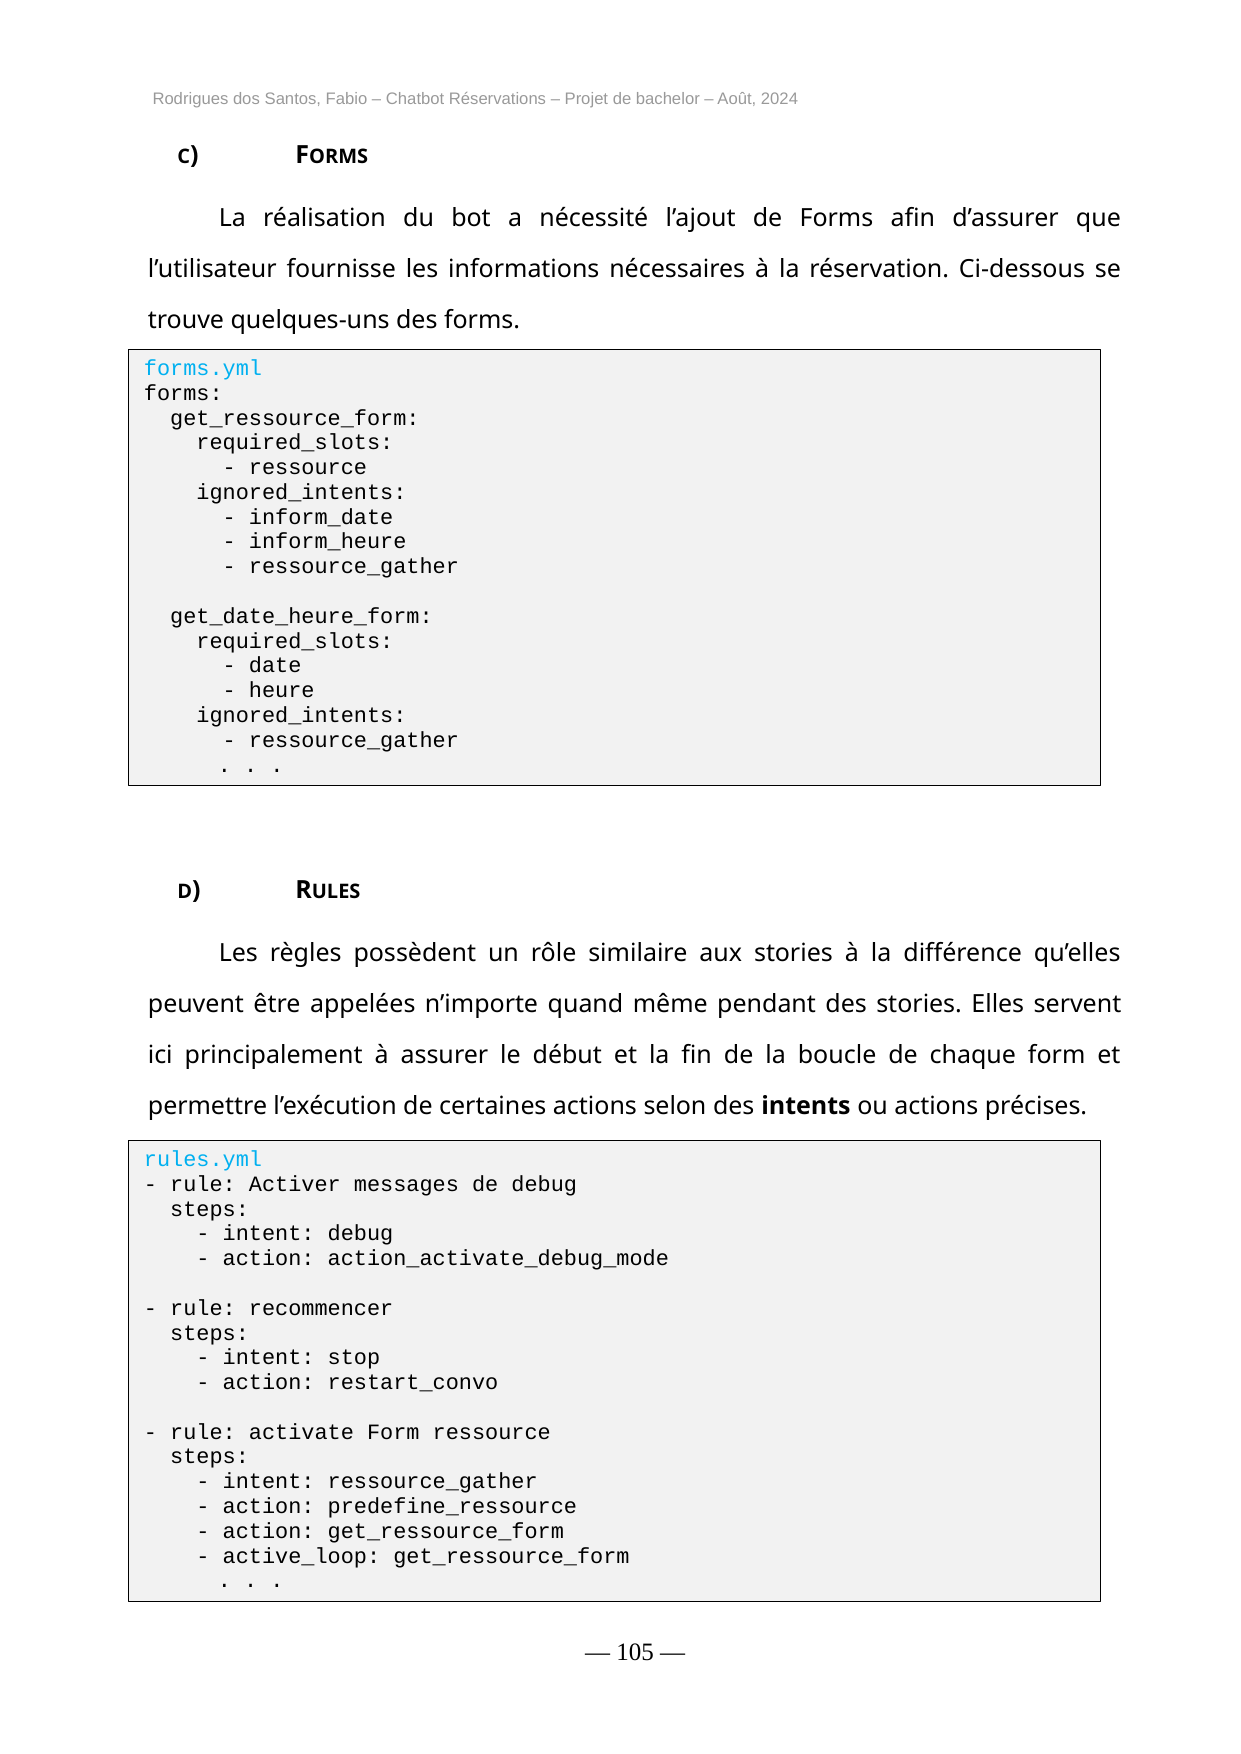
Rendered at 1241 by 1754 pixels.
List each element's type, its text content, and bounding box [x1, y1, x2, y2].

subtitle Forms [177, 137, 1122, 171]
text Les règles possèdent un rôle similaire aux stories à la différence qu’elles peuvent être appelées n’importe quand même pendant des stories. Elles servent ici principalement à assurer le début et la fin de la boucle de chaque form et permettre l’exécution de certaines actions selon des intents ou actions précises. [148, 934, 1122, 1122]
text La réalisation du bot a nécessité l’ajout de Forms afin d’assurer que l’utilisateur fournisse les informations nécessaires à la réservation. Ci-dessous se trouve quelques-uns des forms. [148, 200, 1122, 336]
subtitle Rules [177, 400, 1122, 906]
